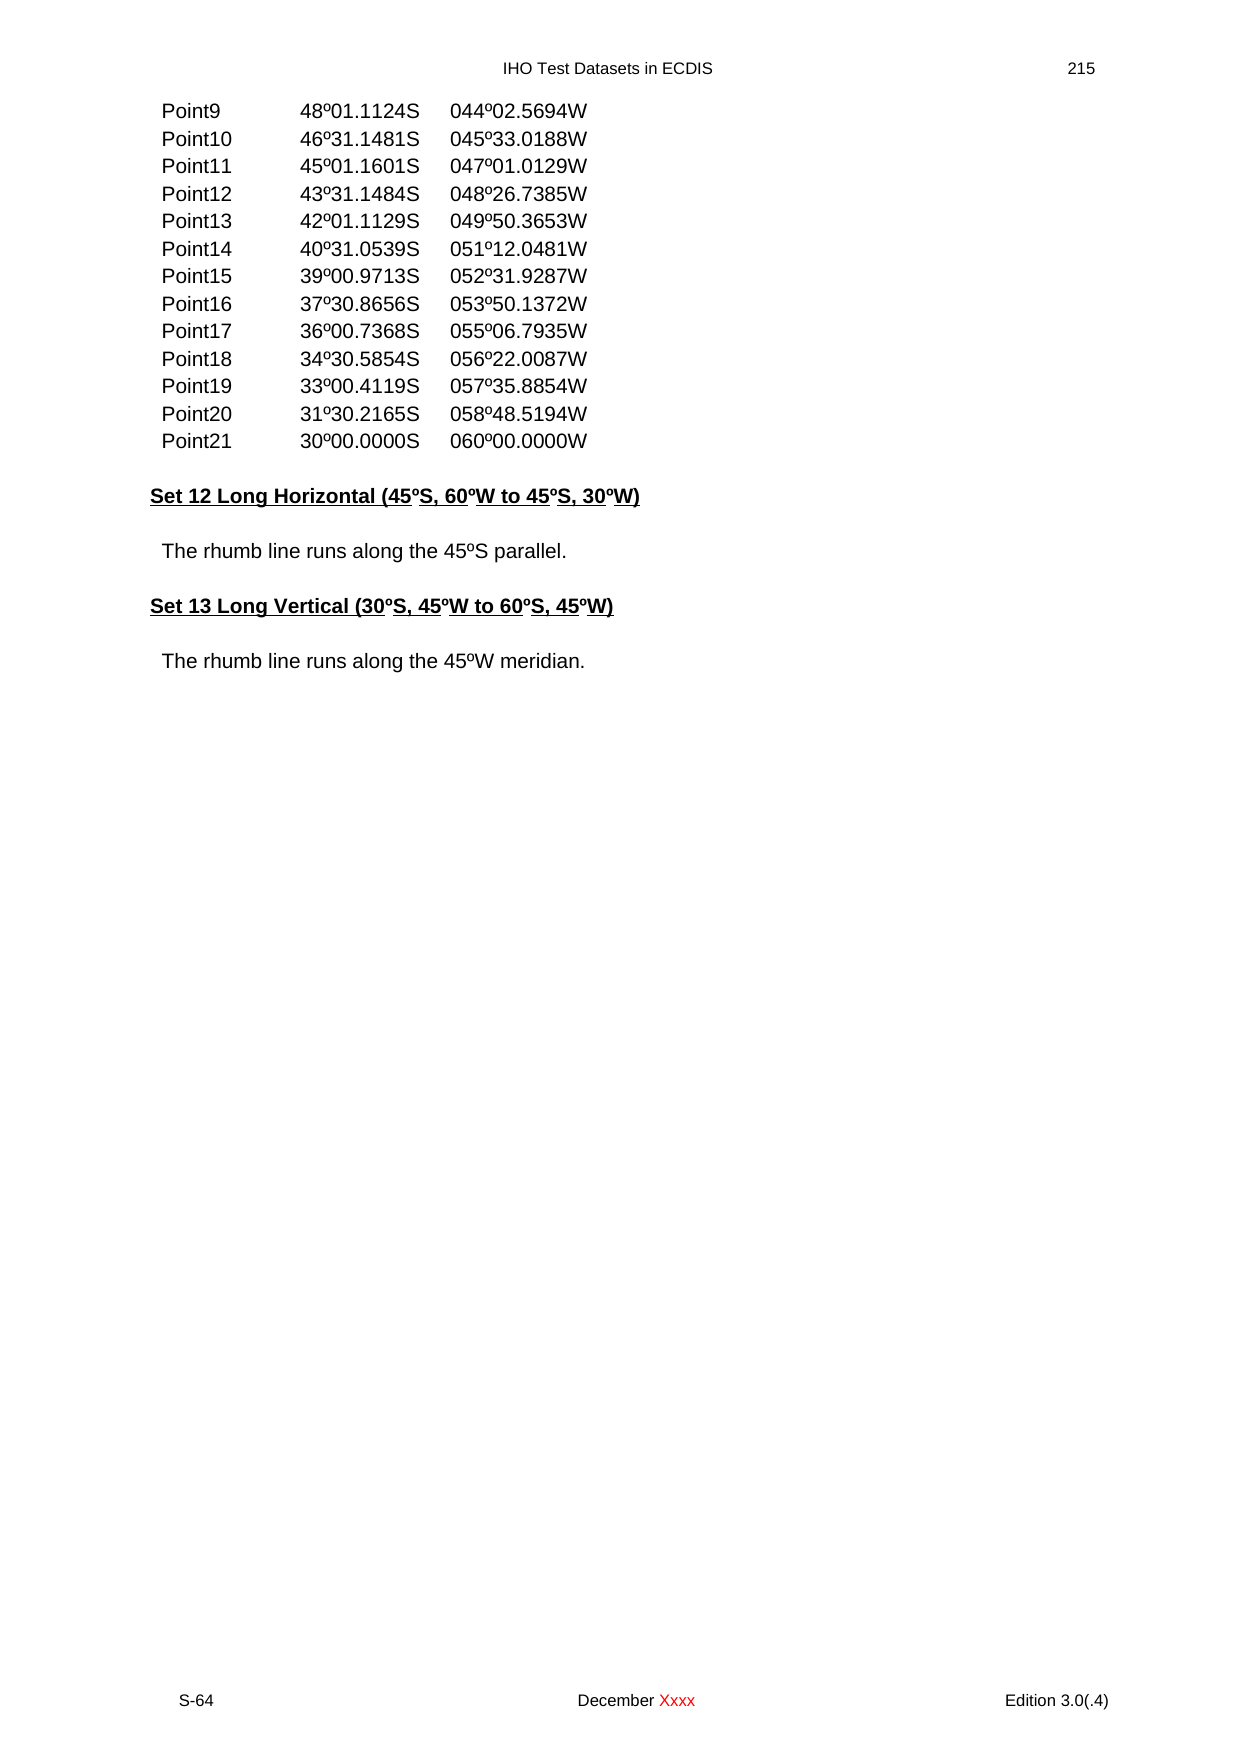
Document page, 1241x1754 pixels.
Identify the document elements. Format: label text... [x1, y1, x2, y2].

text Point20 31º30.2165S 058º48.5194W [150, 402, 1137, 426]
text Point19 33º00.4119S 057º35.8854W [150, 374, 1137, 398]
text Point17 36º00.7368S 055º06.7935W [150, 319, 1137, 343]
text Point15 39º00.9713S 052º31.9287W [150, 264, 1137, 288]
text Point12 43º31.1484S 048º26.7385W [150, 182, 1137, 206]
text Point18 34º30.5854S 056º22.0087W [150, 347, 1137, 371]
text Set 13 Long Vertical (30ºS, 45ºW to 60ºS, 45ºW) [150, 594, 1137, 618]
text The rhumb line runs along the 45ºW meridian. [150, 649, 1137, 673]
text Point16 37º30.8656S 053º50.1372W [150, 292, 1137, 316]
text Point9 48º01.1124S 044º02.5694W [150, 99, 1137, 123]
text Set 12 Long Horizontal (45ºS, 60ºW to 45ºS, 30ºW) [150, 484, 1137, 508]
text Point21 30º00.0000S 060º00.0000W [150, 429, 1137, 453]
text Point13 42º01.1129S 049º50.3653W [150, 209, 1137, 233]
text Point10 46º31.1481S 045º33.0188W [150, 127, 1137, 151]
text Point14 40º31.0539S 051º12.0481W [150, 237, 1137, 261]
text Point11 45º01.1601S 047º01.0129W [150, 154, 1137, 178]
text The rhumb line runs along the 45ºS parallel. [150, 539, 1137, 563]
